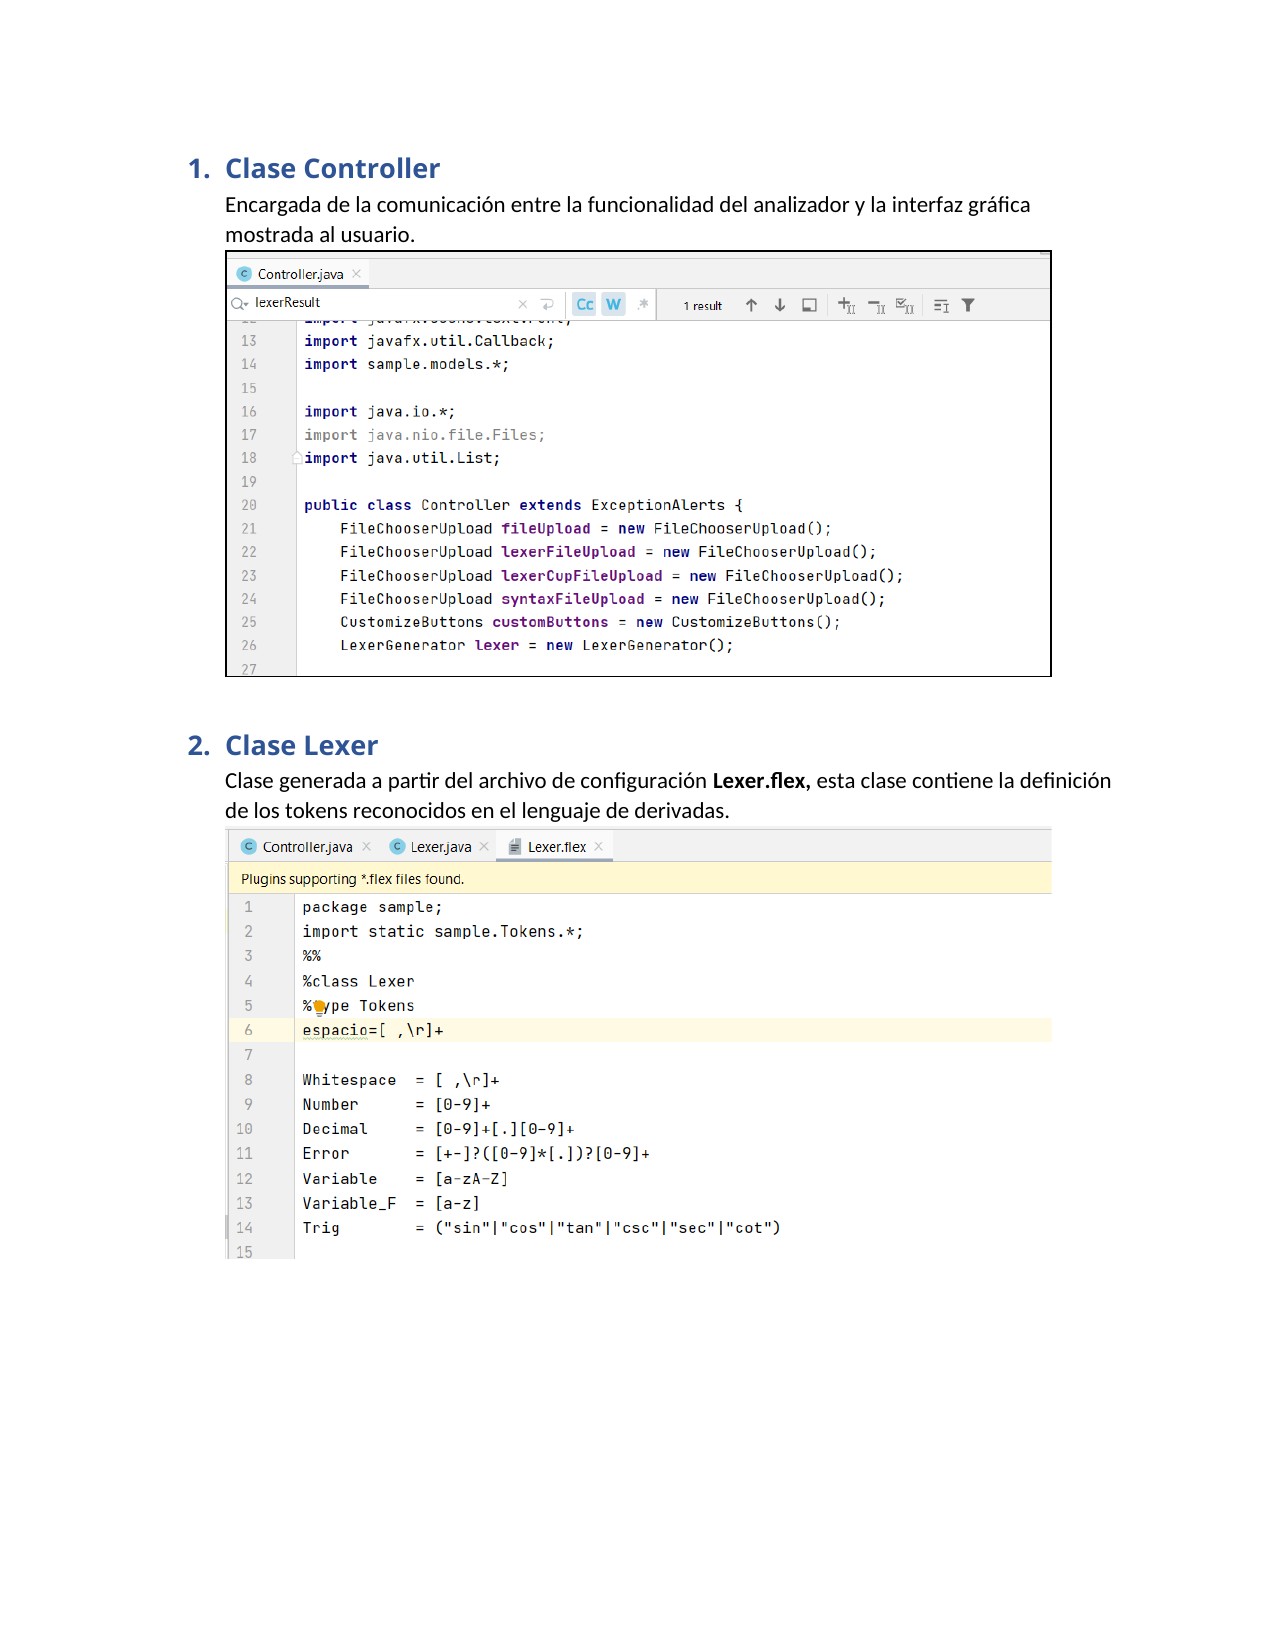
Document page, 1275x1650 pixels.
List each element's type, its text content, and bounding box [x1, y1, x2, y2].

picture [225, 826, 1052, 1259]
subtitle Clase Lexer [187, 726, 1125, 763]
picture [227, 252, 1050, 676]
list Clase generada a partir del archivo de configuración Lexer.flex, esta clase contiene la definición de los tokens reconocidos en el lenguaje de derivadas. [225, 766, 1125, 824]
subtitle Clase Controller [187, 150, 1125, 187]
list Encargada de la comunicación entre la funcionalidad del analizador y la interfaz gráfica mostrada al usuario. [225, 190, 1125, 248]
